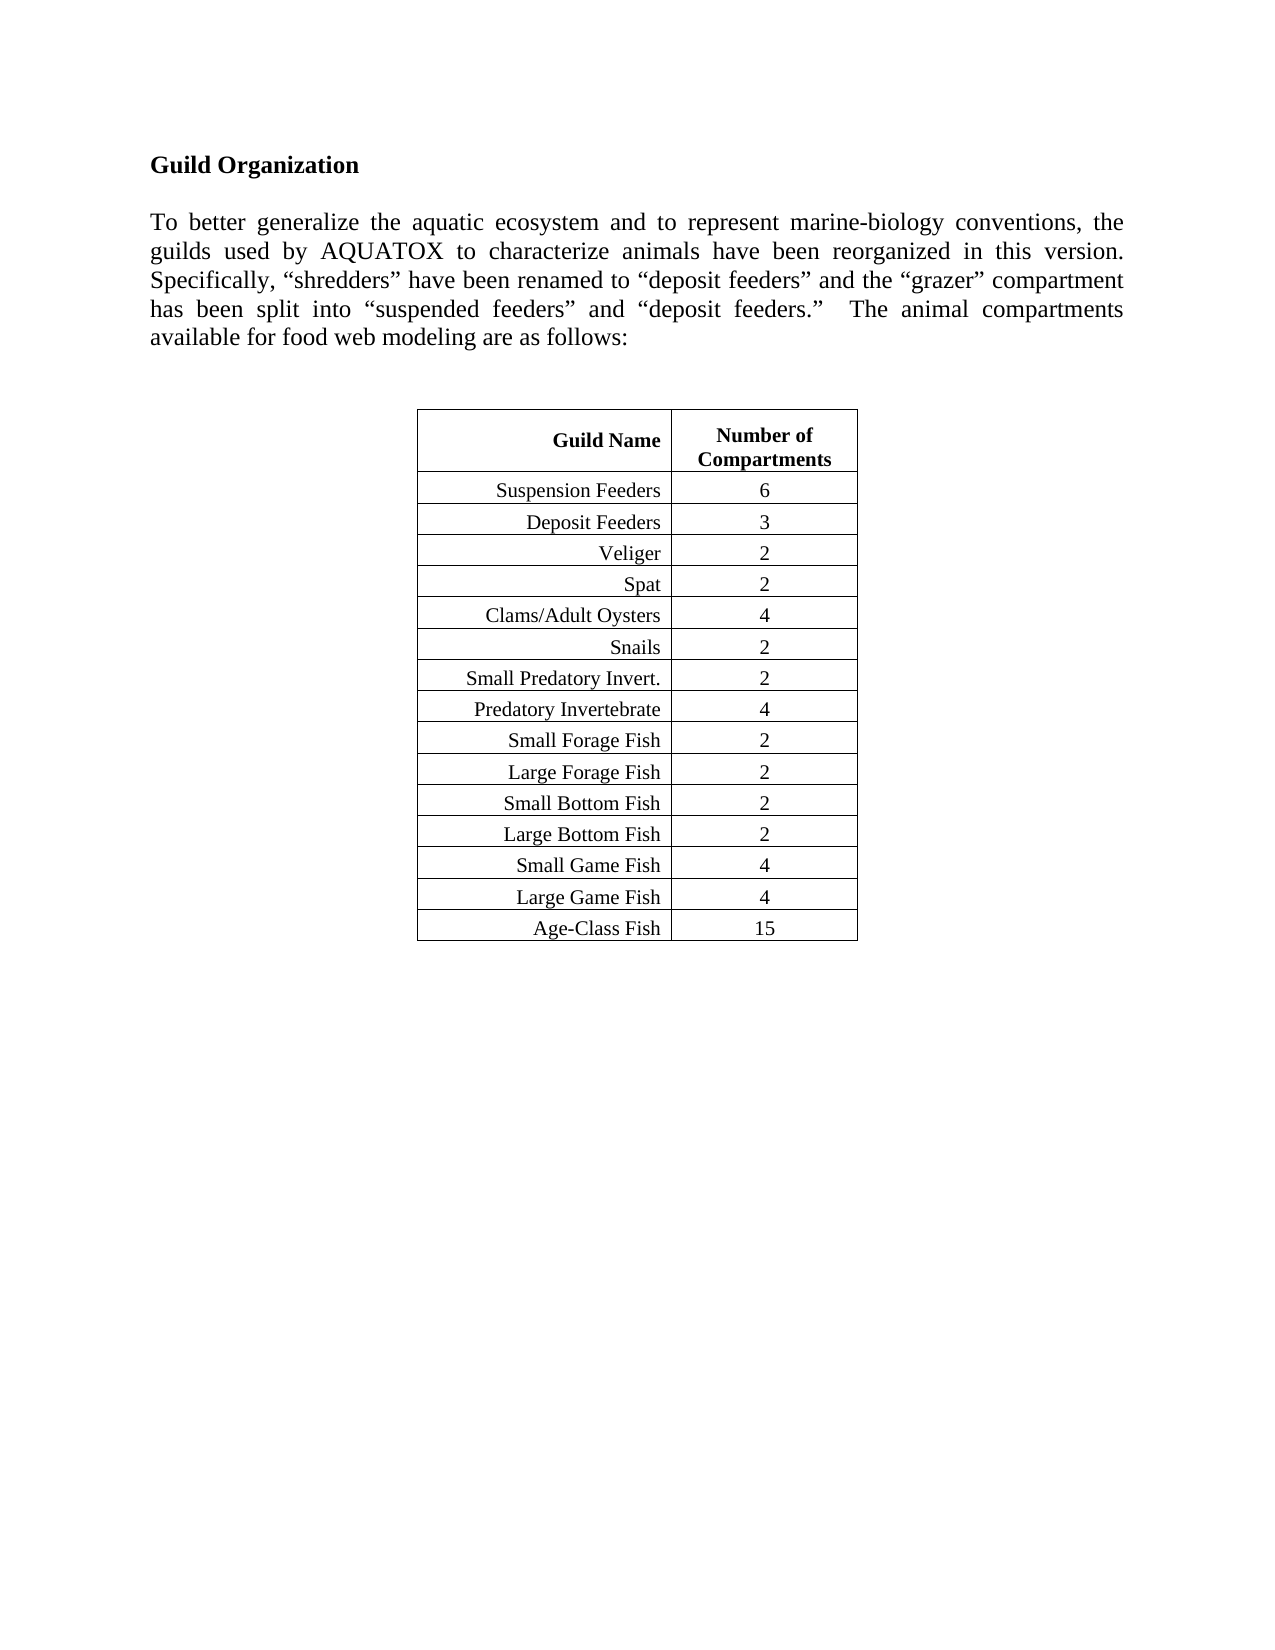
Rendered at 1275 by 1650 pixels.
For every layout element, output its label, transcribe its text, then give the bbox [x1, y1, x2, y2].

table_cell Small Forage Fish [418, 722, 671, 752]
table_cell Suspension Feeders [418, 472, 671, 502]
table_cell Predatory Invertebrate [418, 691, 671, 721]
table_cell 4 [672, 879, 857, 909]
table_header Number of Compartments [672, 410, 857, 471]
table_cell 4 [672, 847, 857, 877]
table_cell Small Predatory Invert. [418, 660, 671, 690]
table_cell 6 [672, 472, 857, 502]
table_cell Small Bottom Fish [418, 785, 671, 815]
table_cell 2 [672, 629, 857, 659]
table_cell 15 [672, 910, 857, 940]
table_cell 2 [672, 535, 857, 565]
text To better generalize the aquatic ecosystem and to represent marine-biology conventions, the guilds used by AQUATOX to characterize animals have been reorganized in this version. Specifically, “shredders” have been renamed to “deposit feeders” and the “grazer” compartment has been split into “suspended feeders” and “deposit feeders.” The animal compartments available for food web modeling are as follows: [150, 207, 1125, 351]
table_cell 2 [672, 816, 857, 846]
table_cell Large Bottom Fish [418, 816, 671, 846]
table_cell Small Game Fish [418, 847, 671, 877]
table_cell Large Game Fish [418, 879, 671, 909]
table_cell Age-Class Fish [418, 910, 671, 940]
table_cell 2 [672, 566, 857, 596]
table_cell 2 [672, 754, 857, 784]
table_cell Clams/Adult Oysters [418, 597, 671, 627]
table_cell Veliger [418, 535, 671, 565]
table_cell Large Forage Fish [418, 754, 671, 784]
table_cell Deposit Feeders [418, 504, 671, 534]
table_cell 4 [672, 691, 857, 721]
table_cell Snails [418, 629, 671, 659]
table_cell 2 [672, 722, 857, 752]
table_header Guild Name [418, 410, 671, 471]
table_cell 2 [672, 660, 857, 690]
table_cell 4 [672, 597, 857, 627]
table_cell 3 [672, 504, 857, 534]
text Guild Organization [150, 150, 1125, 179]
table_cell Spat [418, 566, 671, 596]
table_cell 2 [672, 785, 857, 815]
